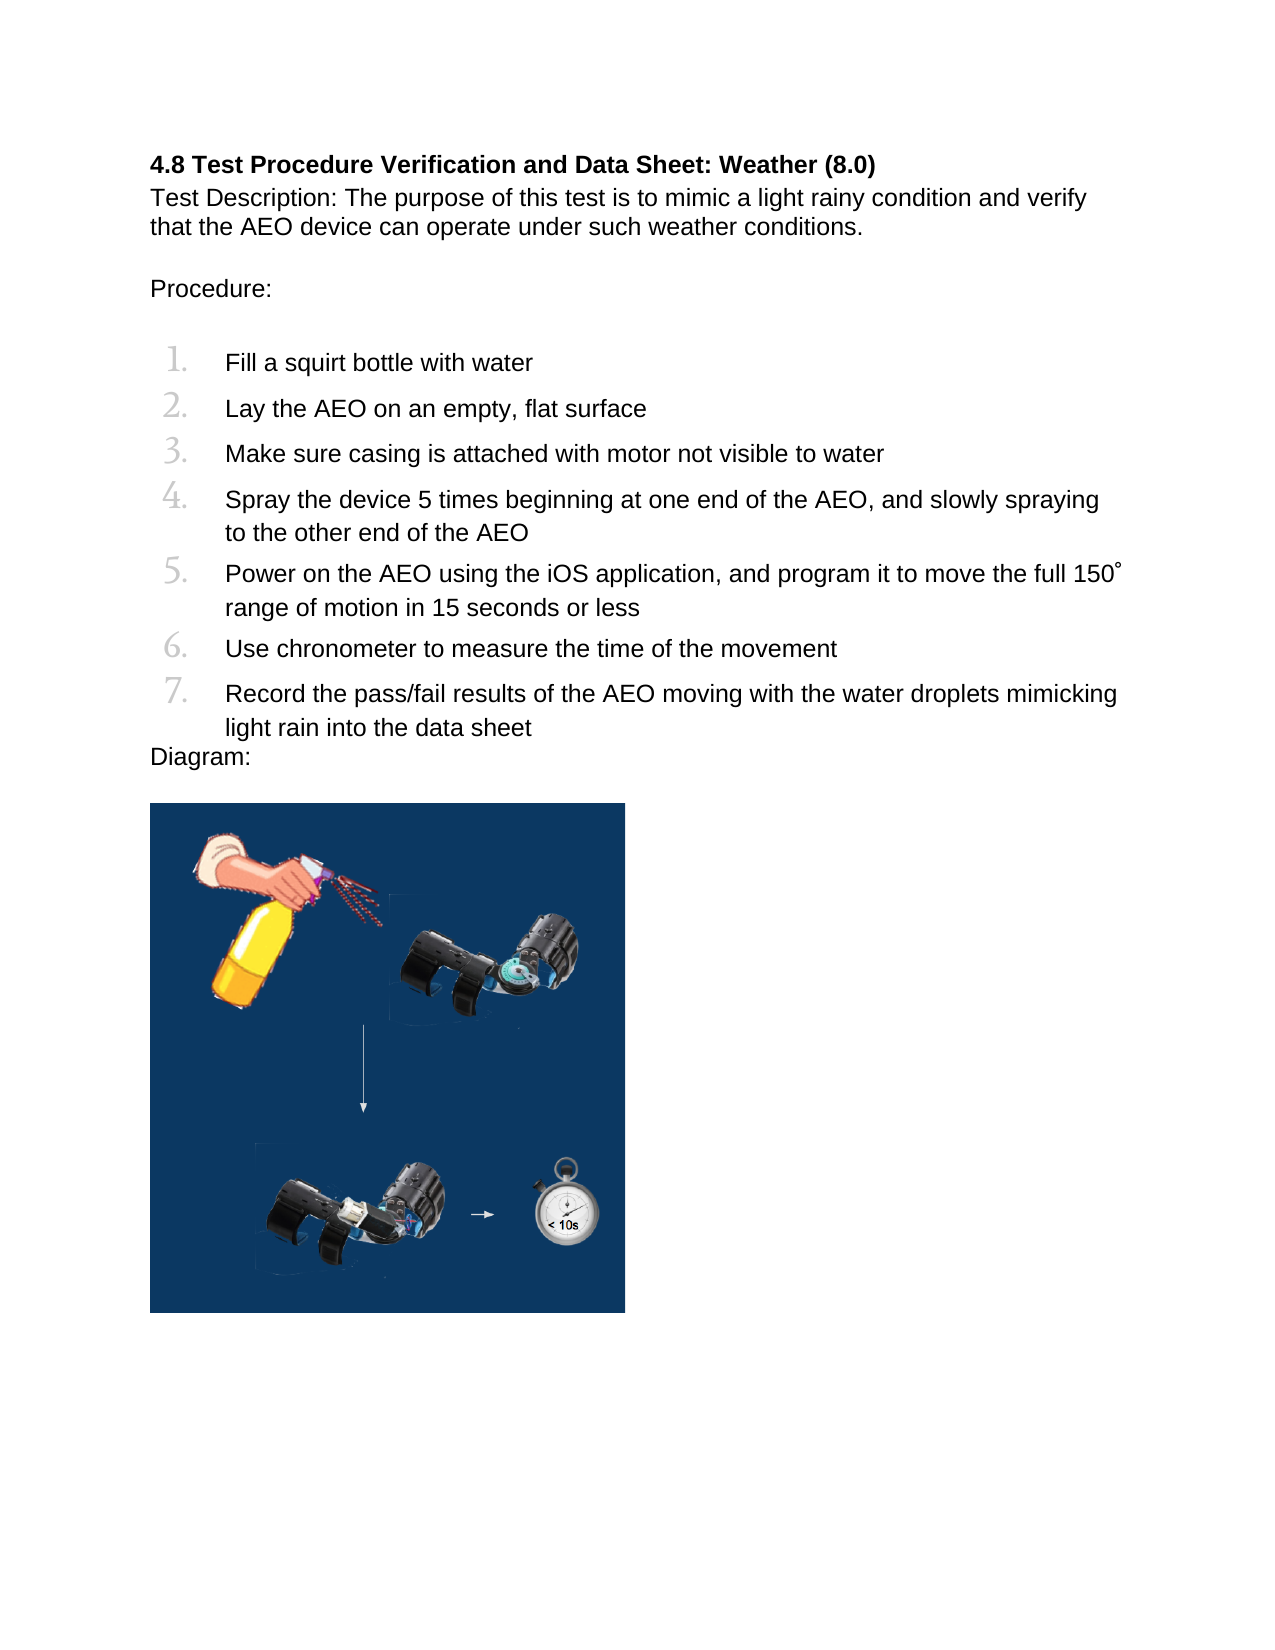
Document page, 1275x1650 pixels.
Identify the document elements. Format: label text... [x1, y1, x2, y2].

text Diagram: [150, 742, 1125, 770]
list Fill a squirt bottle with water [187, 336, 1125, 382]
list Power on the AEO using the iOS application, and program it to move the full 150˚ range of motion in 15 seconds or less [187, 547, 1125, 622]
picture [150, 803, 625, 1313]
list Make sure casing is attached with motor not visible to water [187, 427, 1125, 473]
list Spray the device 5 times beginning at one end of the AEO, and slowly spraying to the other end of the AEO [187, 473, 1125, 547]
list Use chronometer to measure the time of the movement [187, 622, 1125, 667]
text Test Description: The purpose of this test is to mimic a light rainy condition and verify that the AEO device can operate under such weather conditions. [150, 183, 1125, 241]
list Lay the AEO on an empty, flat surface [187, 382, 1125, 427]
text Procedure: [150, 274, 1125, 303]
text 4.8 Test Procedure Verification and Data Sheet: Weather (8.0) [150, 150, 1125, 179]
list Record the pass/fail results of the AEO moving with the water droplets mimicking light rain into the data sheet [187, 667, 1125, 742]
